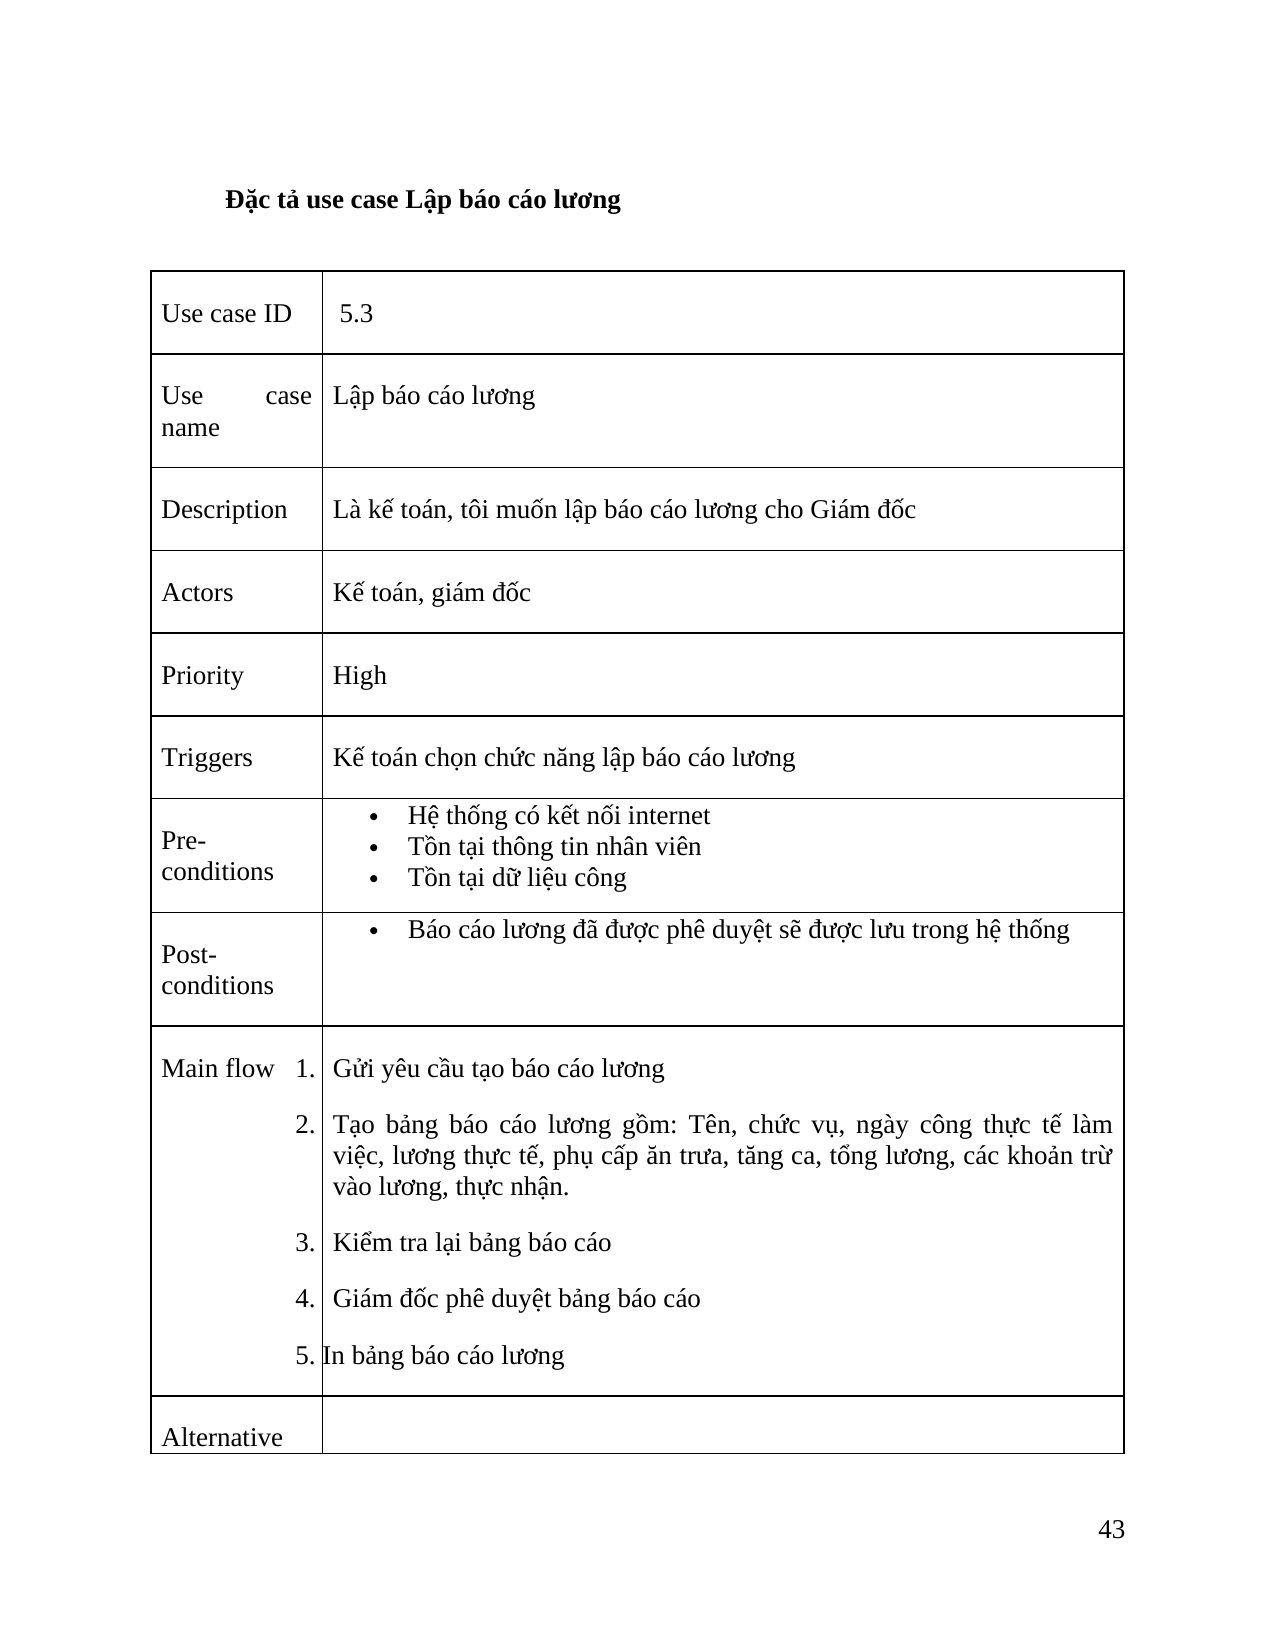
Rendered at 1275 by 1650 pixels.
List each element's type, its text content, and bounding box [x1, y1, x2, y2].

table_header Use case ID [152, 272, 322, 353]
table_cell Báo cáo lương đã được phê duyệt sẽ được lưu trong hệ thống [323, 913, 1123, 1025]
table_cell Hệ thống có kết nối internet Tồn tại thông tin nhân viên Tồn tại dữ liệu công [323, 799, 1123, 911]
subtitle Đặc tả use case Lập báo cáo lương [225, 183, 1125, 214]
table_cell Description [152, 468, 322, 549]
table_cell Kế toán, giám đốc [323, 551, 1123, 632]
table_cell [323, 1397, 1123, 1453]
table_cell Pre- conditions [152, 799, 322, 911]
table_cell 1. Gửi yêu cầu tạo báo cáo lương 2. Tạo bảng báo cáo lương gồm: Tên, chức vụ, ngày công thực tế làm việc, lương thực tế, phụ cấp ăn trưa, tăng ca, tổng lương, các khoản trừ vào lương, thực nhận. 3. Kiểm tra lại bảng báo cáo 4. Giám đốc phê duyệt bảng báo cáo 5. In bảng báo cáo lương [323, 1027, 1123, 1395]
table_cell Lập báo cáo lương [323, 355, 1123, 467]
table_cell Triggers [152, 717, 322, 798]
table_cell High [323, 634, 1123, 715]
table_cell Kế toán chọn chức năng lập báo cáo lương [323, 717, 1123, 798]
table_cell Là kế toán, tôi muốn lập báo cáo lương cho Giám đốc [323, 468, 1123, 549]
table_cell Alternative flows [152, 1397, 322, 1453]
table_cell Main flow [152, 1027, 322, 1395]
table_cell Use case name [152, 355, 322, 467]
table_cell Priority [152, 634, 322, 715]
table_cell Actors [152, 551, 322, 632]
table_header 5.3 [323, 272, 1123, 353]
table_cell Post- conditions [152, 913, 322, 1025]
